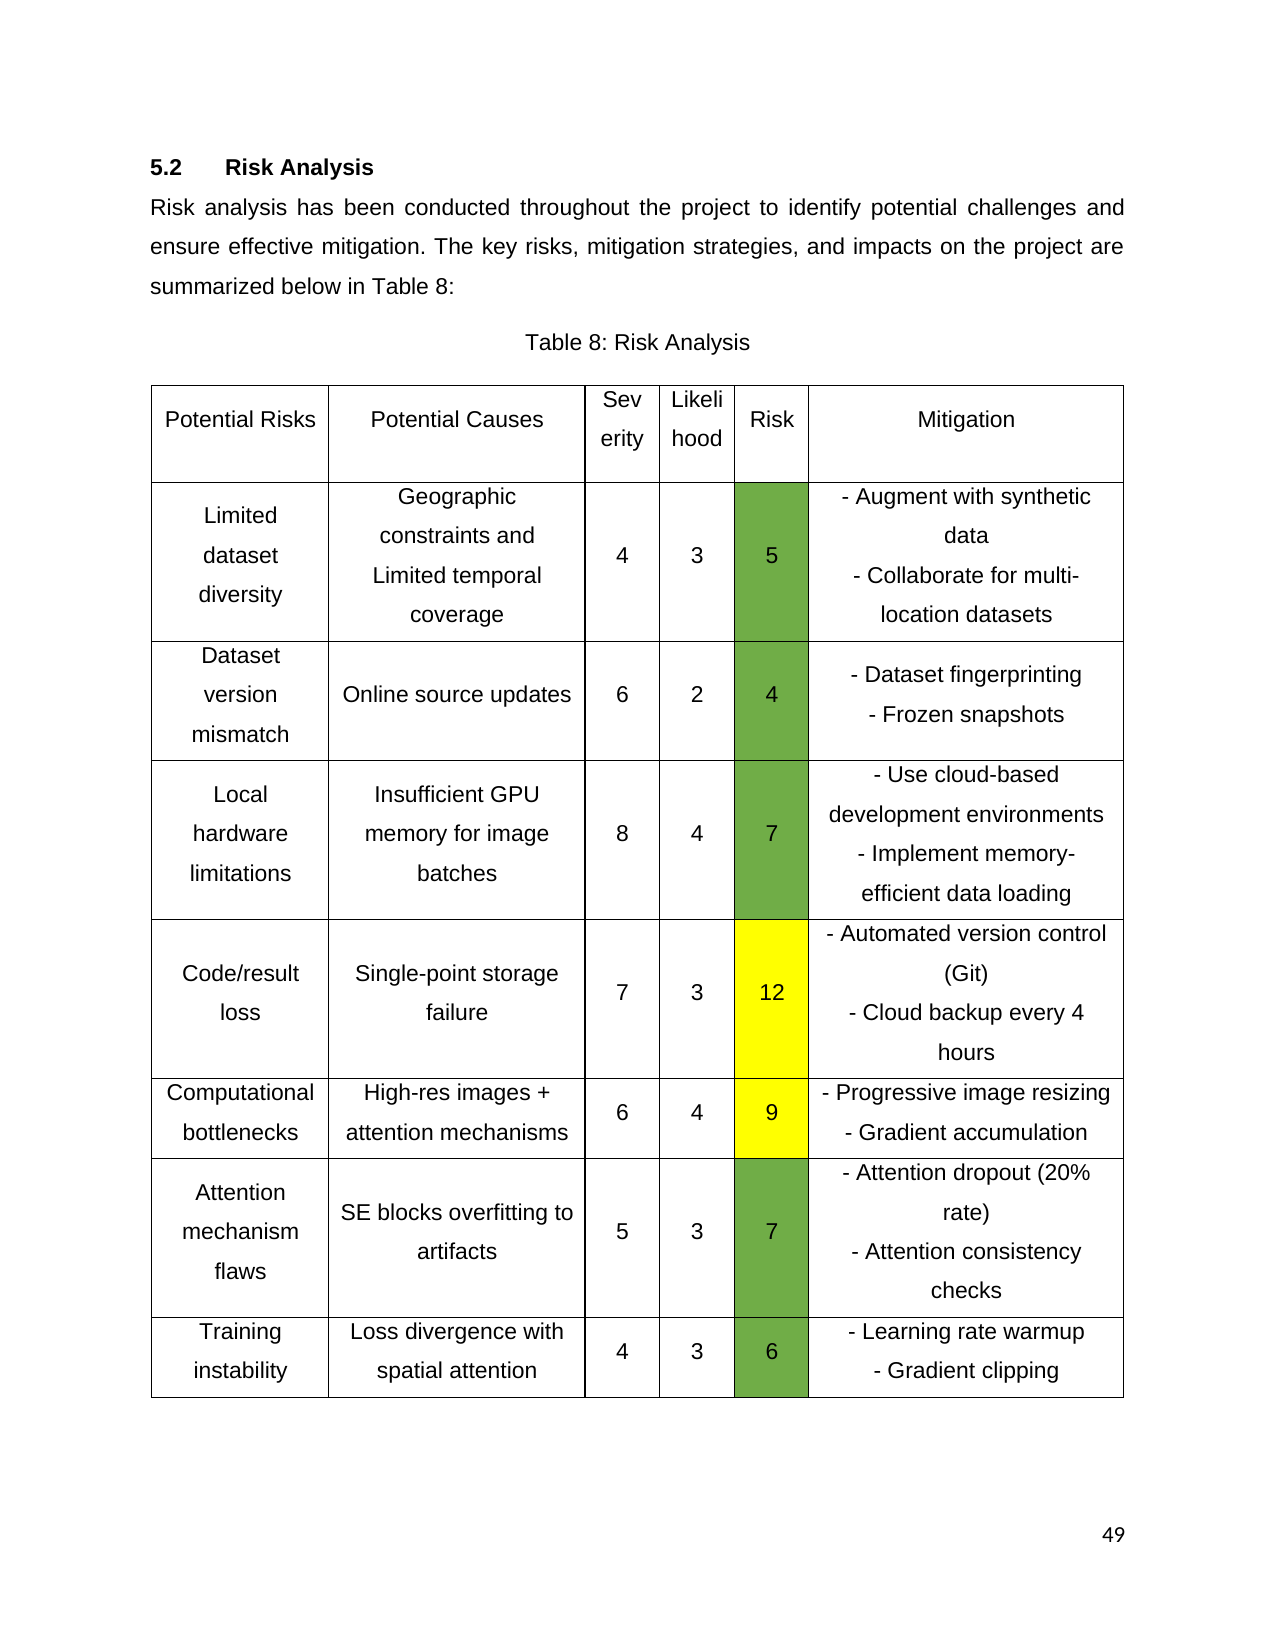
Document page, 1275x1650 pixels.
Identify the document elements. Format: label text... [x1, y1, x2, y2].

subtitle Risk Analysis [150, 154, 1125, 181]
table_cell - Automated version control (Git) - Cloud backup every 4 hours [809, 920, 1123, 1078]
table_cell Local hardware limitations [152, 761, 328, 919]
table_cell 7 [586, 920, 659, 1078]
table_cell - Augment with synthetic data - Collaborate for multi-location datasets [809, 483, 1123, 641]
table_cell 8 [586, 761, 659, 919]
table_cell Dataset version mismatch [152, 642, 328, 760]
table_cell - Attention dropout (20% rate) - Attention consistency checks [809, 1159, 1123, 1317]
table_cell SE blocks overfitting to artifacts [329, 1159, 584, 1317]
table_cell 5 [735, 483, 808, 641]
table_cell 7 [735, 761, 808, 919]
table_cell - Learning rate warmup - Gradient clipping [809, 1318, 1123, 1397]
table_cell 7 [735, 1159, 808, 1317]
table_cell 3 [660, 483, 734, 641]
table_cell - Progressive image resizing - Gradient accumulation [809, 1079, 1123, 1158]
table_cell - Use cloud-based development environments - Implement memory-efficient data loading [809, 761, 1123, 919]
table_cell 3 [660, 1159, 734, 1317]
table_header Likelihood [660, 386, 734, 482]
table_header Risk [735, 386, 808, 482]
table_header Severity [586, 386, 659, 482]
table_cell 4 [586, 483, 659, 641]
table_cell Loss divergence with spatial attention [329, 1318, 584, 1397]
table_header Potential Risks [152, 386, 328, 482]
table_cell 5 [586, 1159, 659, 1317]
table_cell Training instability [152, 1318, 328, 1397]
table_cell 3 [660, 920, 734, 1078]
table_header Mitigation [809, 386, 1123, 482]
table_cell 9 [735, 1079, 808, 1158]
table_cell Computational bottlenecks [152, 1079, 328, 1158]
text Risk analysis has been conducted throughout the project to identify potential challenges and ensure effective mitigation. The key risks, mitigation strategies, and impacts on the project are summarized below in Table 8: [150, 194, 1125, 299]
table_cell 6 [735, 1318, 808, 1397]
table_cell Insufficient GPU memory for image batches [329, 761, 584, 919]
table_cell 3 [660, 1318, 734, 1397]
table_cell 12 [735, 920, 808, 1078]
table_cell High-res images + attention mechanisms [329, 1079, 584, 1158]
table_cell Code/result loss [152, 920, 328, 1078]
table_cell Online source updates [329, 642, 584, 760]
table_cell - Dataset fingerprinting - Frozen snapshots [809, 642, 1123, 760]
table_header Potential Causes [329, 386, 584, 482]
table_cell 4 [660, 1079, 734, 1158]
table_cell Limited dataset diversity [152, 483, 328, 641]
table_cell 4 [586, 1318, 659, 1397]
table_cell Single-point storage failure [329, 920, 584, 1078]
table_cell 4 [735, 642, 808, 760]
table_cell 4 [660, 761, 734, 919]
table_cell 2 [660, 642, 734, 760]
table_cell 6 [586, 1079, 659, 1158]
text Table 8: Risk Analysis [150, 329, 1125, 355]
table_cell 6 [586, 642, 659, 760]
table_cell Attention mechanism flaws [152, 1159, 328, 1317]
table_cell Geographic constraints and Limited temporal coverage [329, 483, 584, 641]
